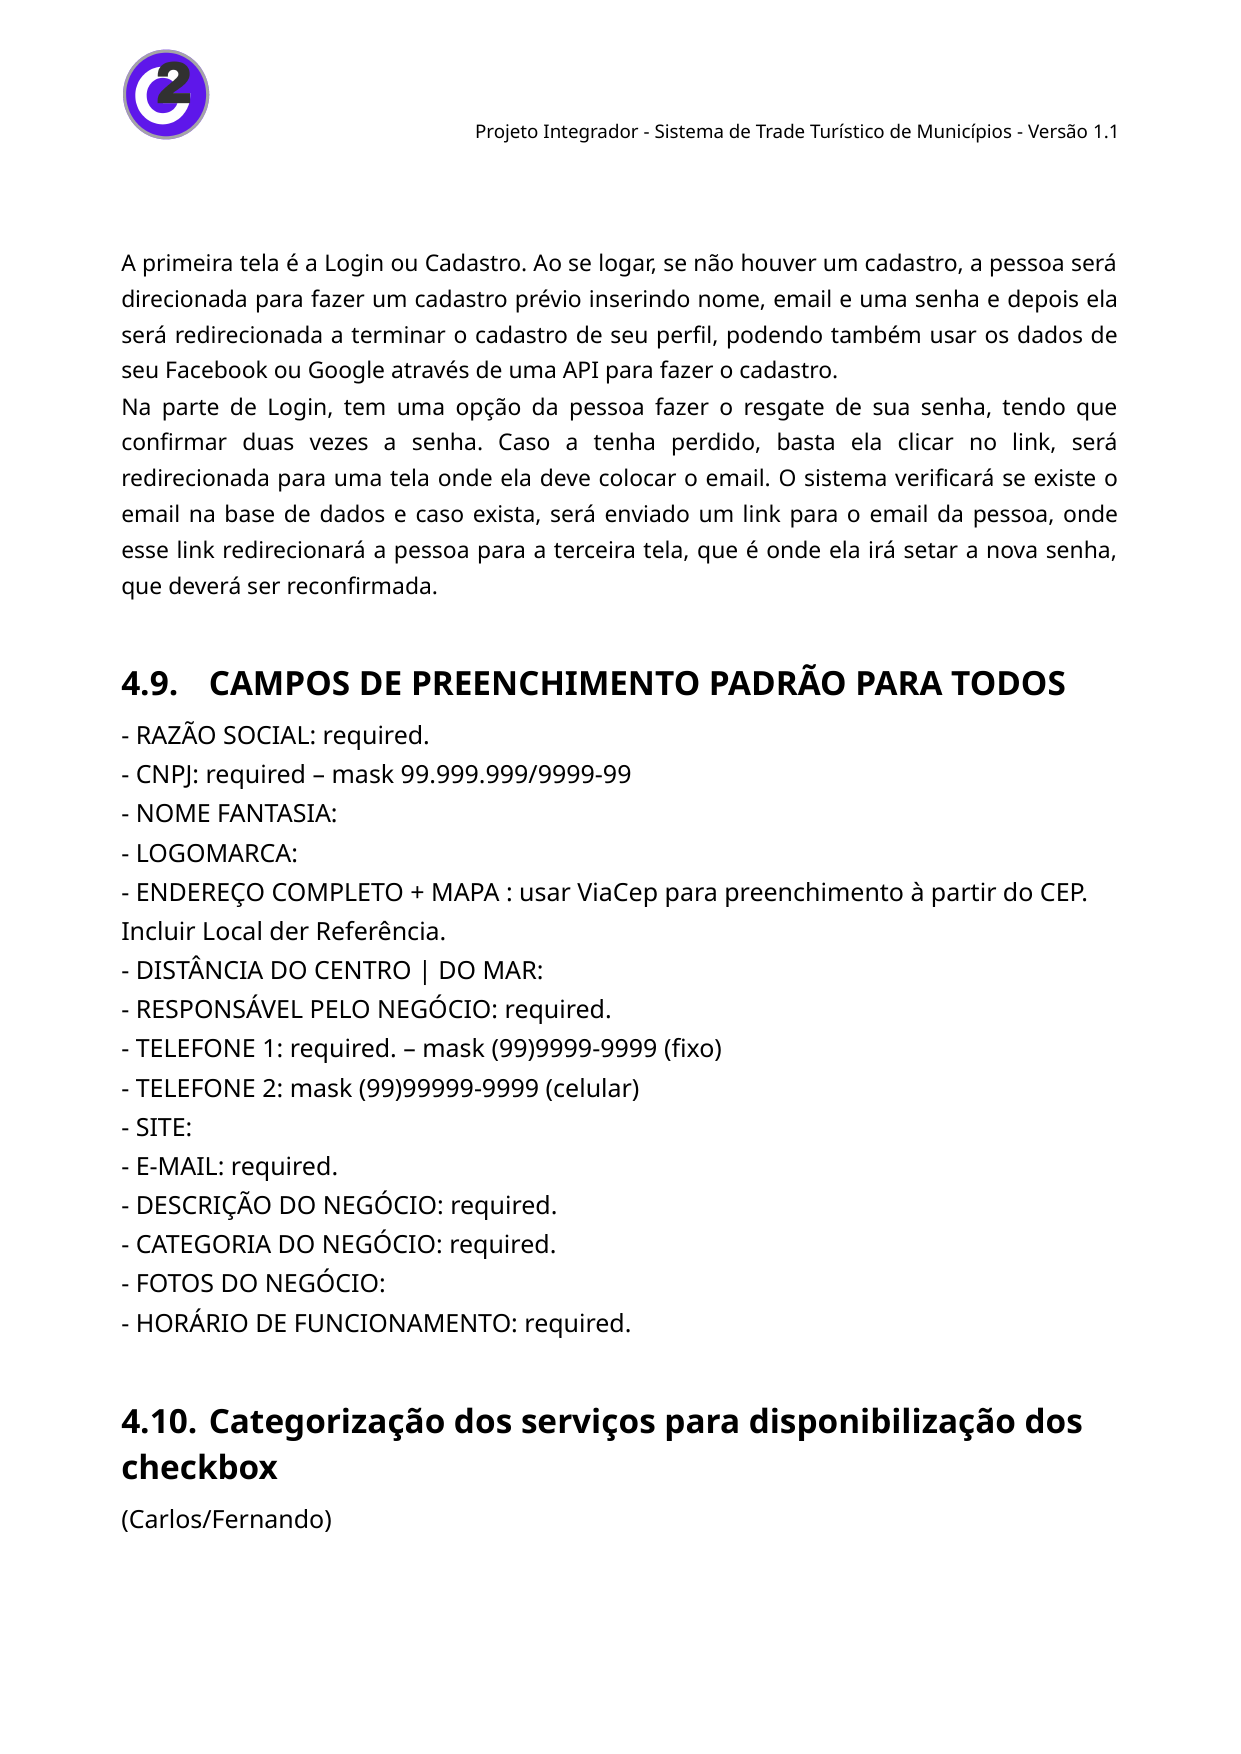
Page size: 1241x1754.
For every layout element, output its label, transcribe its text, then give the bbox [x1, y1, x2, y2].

text (Carlos/Fernando) [121, 1502, 1119, 1536]
text - TELEFONE 1: required. – mask (99)9999-9999 (fixo) [121, 1031, 1119, 1065]
picture [121, 47, 211, 141]
text - DESCRIÇÃO DO NEGÓCIO: required. [121, 1188, 1119, 1222]
subtitle Categorização dos serviços para disponibilização dos checkbox [121, 1398, 1119, 1489]
text - E-MAIL: required. [121, 1149, 1119, 1183]
text - SITE: [121, 1109, 1119, 1143]
text A primeira tela é a Login ou Cadastro. Ao se logar, se não houver um cadastro, a pessoa será direcionada para fazer um cadastro prévio inserindo nome, email e uma senha e depois ela será redirecionada a terminar o cadastro de seu perfil, podendo também usar os dados de seu Facebook ou Google através de uma API para fazer o cadastro. [121, 247, 1119, 386]
text - RESPONSÁVEL PELO NEGÓCIO: required. [121, 992, 1119, 1026]
text - ENDEREÇO COMPLETO + MAPA : usar ViaCep para preenchimento à partir do CEP. Incluir Local der Referência. [121, 874, 1119, 948]
text - CNPJ: required – mask 99.999.999/9999-99 [121, 757, 1119, 791]
text - CATEGORIA DO NEGÓCIO: required. [121, 1227, 1119, 1261]
subtitle CAMPOS DE PREENCHIMENTO PADRÃO PARA TODOS [121, 660, 1119, 705]
text Na parte de Login, tem uma opção da pessoa fazer o resgate de sua senha, tendo que confirmar duas vezes a senha. Caso a tenha perdido, basta ela clicar no link, será redirecionada para uma tela onde ela deve colocar o email. O sistema verificará se existe o email na base de dados e caso exista, será enviado um link para o email da pessoa, onde esse link redirecionará a pessoa para a terceira tela, que é onde ela irá setar a nova senha, que deverá ser reconfirmada. [121, 390, 1119, 601]
text - RAZÃO SOCIAL: required. [121, 718, 1119, 752]
text - TELEFONE 2: mask (99)99999-9999 (celular) [121, 1070, 1119, 1104]
text - NOME FANTASIA: [121, 796, 1119, 830]
text - HORÁRIO DE FUNCIONAMENTO: required. [121, 1305, 1119, 1339]
text - LOGOMARCA: [121, 835, 1119, 869]
text - FOTOS DO NEGÓCIO: [121, 1266, 1119, 1300]
text - DISTÂNCIA DO CENTRO | DO MAR: [121, 953, 1119, 987]
